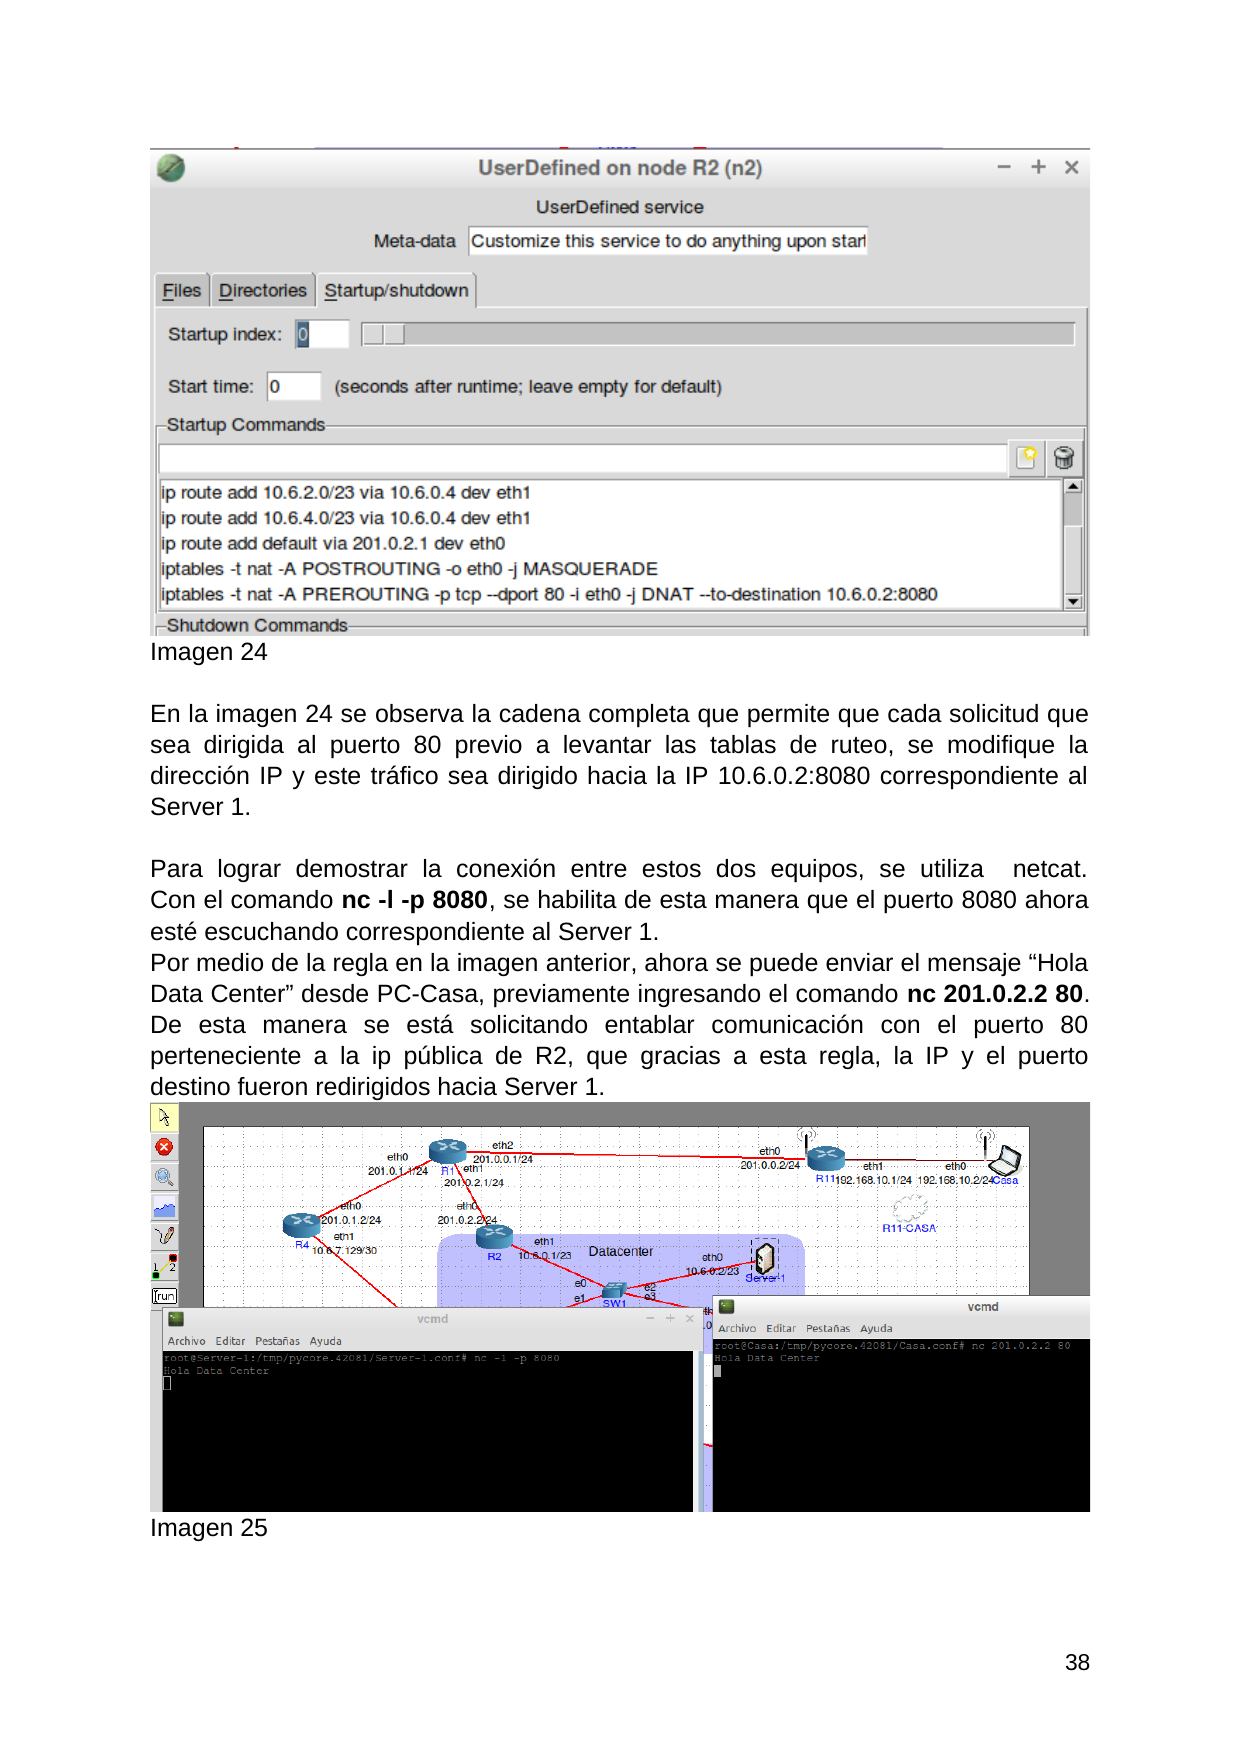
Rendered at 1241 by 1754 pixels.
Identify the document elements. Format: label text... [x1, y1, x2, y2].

text En la imagen 24 se observa la cadena completa que permite que cada solicitud que sea dirigida al puerto 80 previo a levantar las tablas de ruteo, se modifique la dirección IP y este tráfico sea dirigido hacia la IP 10.6.0.2:8080 correspondiente al Server 1. [150, 699, 1090, 821]
picture [150, 1102, 1091, 1512]
text Por medio de la regla en la imagen anterior, ahora se puede enviar el mensaje “Hola Data Center” desde PC-Casa, previamente ingresando el comando nc 201.0.2.2 80. De esta manera se está solicitando entablar comunicación con el puerto 80 perteneciente a la ip pública de R2, que gracias a esta regla, la IP y el puerto destino fueron redirigidos hacia Server 1. [150, 948, 1090, 1101]
text Para lograr demostrar la conexión entre estos dos equipos, se utiliza netcat. Con el comando nc -l -p 8080, se habilita de esta manera que el puerto 8080 ahora esté escuchando correspondiente al Server 1. [150, 854, 1090, 945]
text Imagen 24 [150, 637, 1090, 666]
text Imagen 25 [150, 1513, 1090, 1542]
picture [150, 147, 1091, 636]
